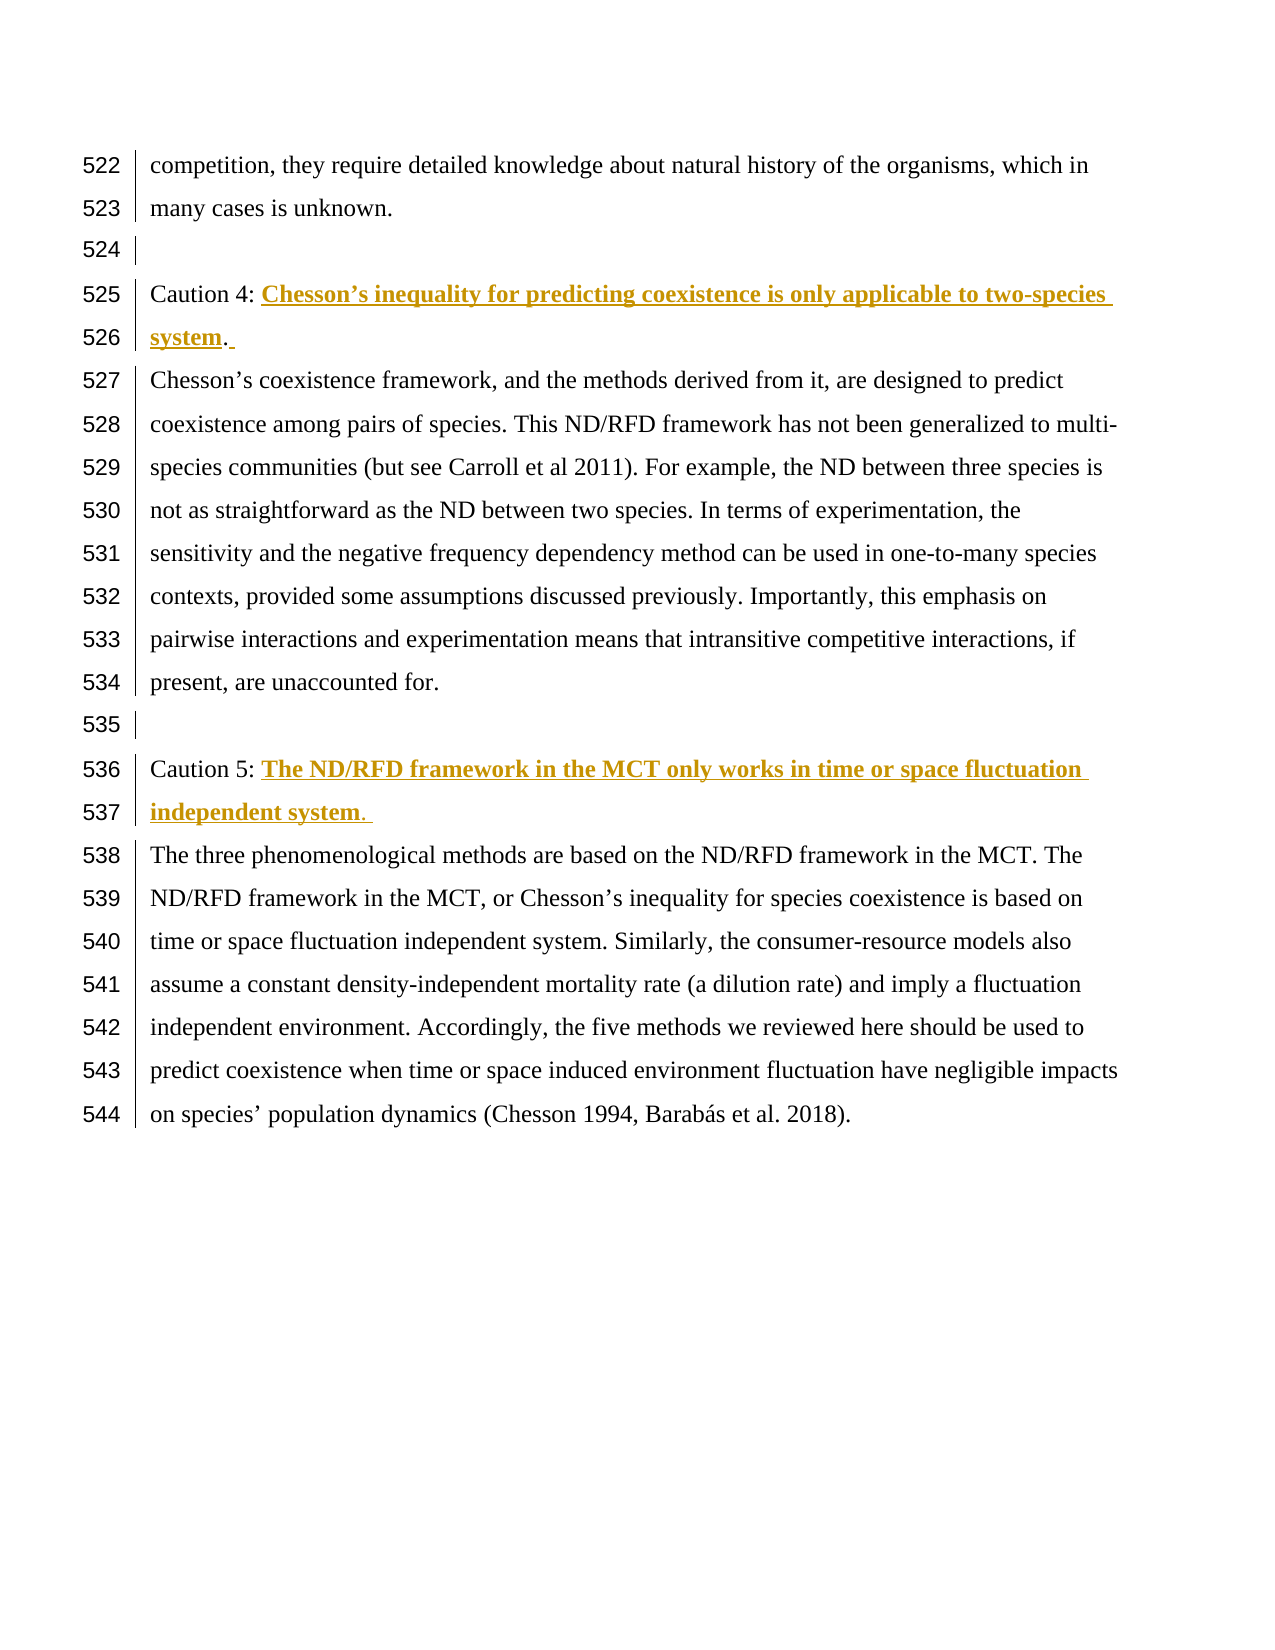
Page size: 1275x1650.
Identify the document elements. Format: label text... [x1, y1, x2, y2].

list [150, 150, 1125, 222]
list Caution 4: Chesson’s inequality for predicting coexistence is only applicable to two-species system. [150, 279, 1125, 351]
list Chesson’s coexistence framework, and the methods derived from it, are designed to predict coexistence among pairs of species. This ND/RFD framework has not been generalized to multi-species communities (but see Carroll et al 2011). For example, the ND between three species is not as straightforward as the ND between two species. In terms of experimentation, the sensitivity and the negative frequency dependency method can be used in one-to-many species contexts, provided some assumptions discussed previously. Importantly, this emphasis on pairwise interactions and experimentation means that intransitive competitive interactions, if present, are unaccounted for. [150, 366, 1125, 696]
list Caution 5: The ND/RFD framework in the MCT only works in time or space fluctuation independent system [150, 754, 1125, 826]
list The three phenomenological methods are based on the ND/RFD framework in the MCT. The ND/RFD framework in the MCT, or Chesson’s inequality for species coexistence is based on time or space fluctuation independent system. Similarly, the consumer-resource models also assume a constant density-independent mortality rate (a dilution rate) and imply a fluctuation independent environment. Accordingly, the five methods we reviewed here should be used to predict coexistence when time or space induced environment fluctuation have negligible impacts on species’ population dynamics (Chesson 1994, Barabás et al. 2018). [150, 840, 1125, 1127]
